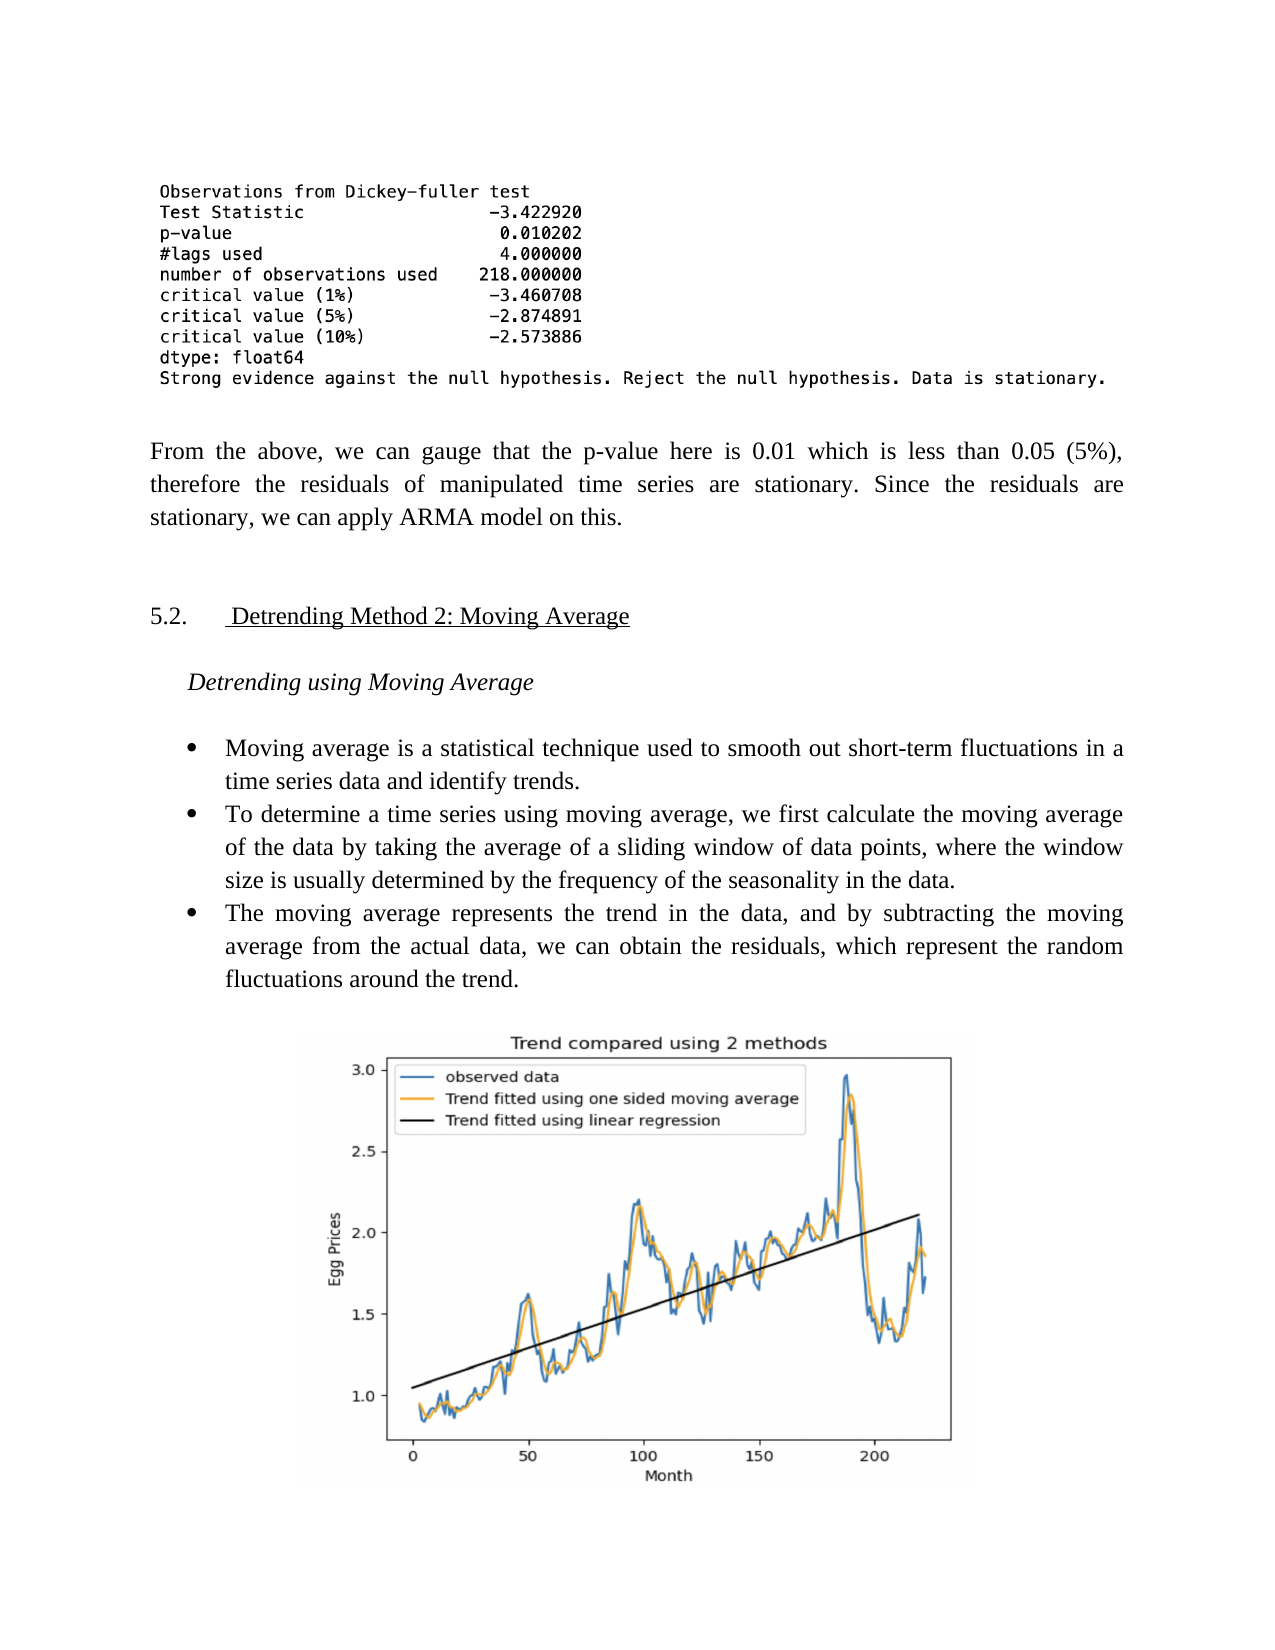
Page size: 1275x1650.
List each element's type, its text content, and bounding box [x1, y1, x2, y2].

subtitle Detrending Method 2: Moving Average [150, 601, 1125, 630]
list To determine a time series using moving average, we first calculate the moving average of the data by taking the average of a sliding window of data points, where the window size is usually determined by the frequency of the seasonality in the data. [187, 799, 1125, 894]
text From the above, we can gauge that the p-value here is 0.01 which is less than 0.05 (5%), therefore the residuals of manipulated time series are stationary. Since the residuals are stationary, we can apply ARMA model on this. [150, 436, 1125, 531]
subtitle Detrending using Moving Average [150, 667, 1125, 696]
list Moving average is a statistical technique used to smooth out short-term fluctuations in a time series data and identify trends. [187, 733, 1125, 795]
picture [153, 183, 1122, 399]
list The moving average represents the trend in the data, and by subtracting the moving average from the actual data, we can obtain the residuals, which represent the random fluctuations around the trend. [187, 898, 1125, 993]
picture [297, 1030, 978, 1486]
